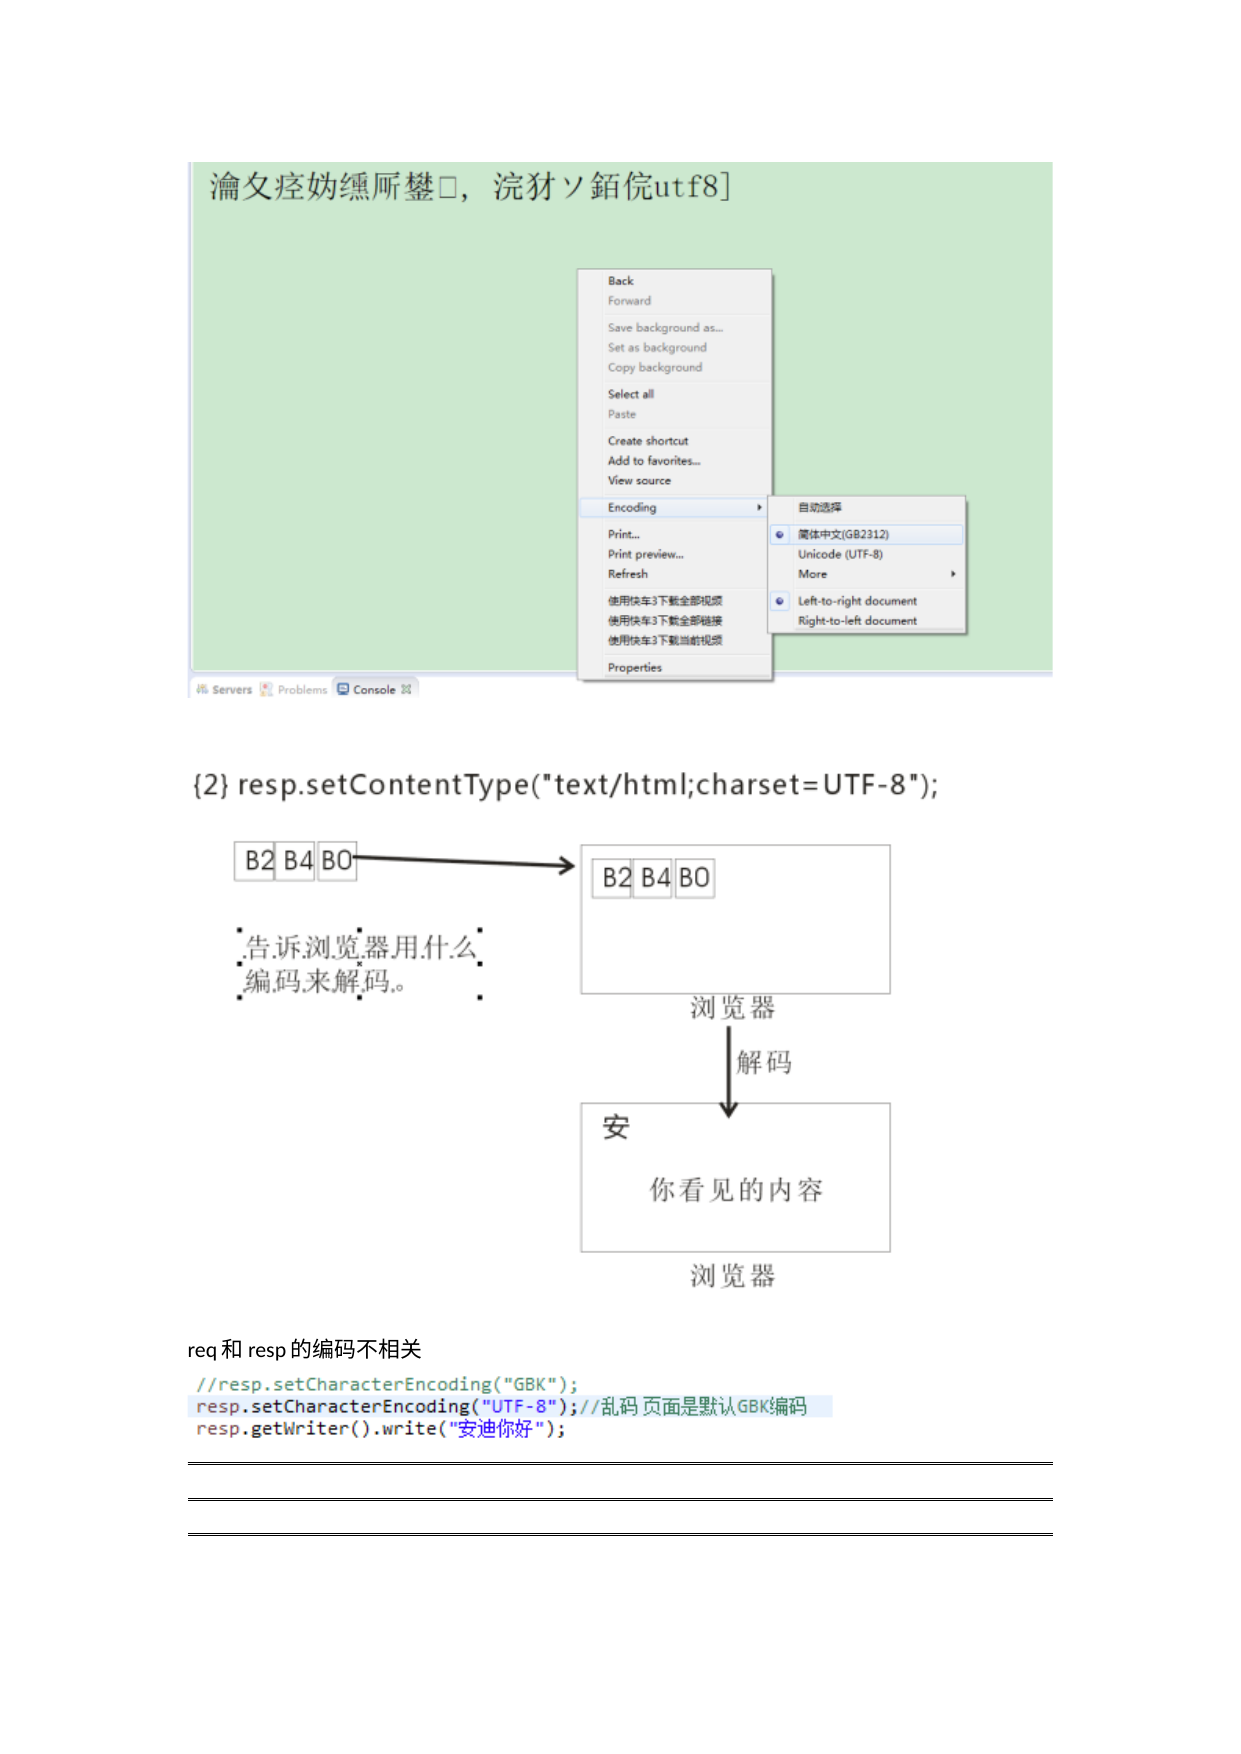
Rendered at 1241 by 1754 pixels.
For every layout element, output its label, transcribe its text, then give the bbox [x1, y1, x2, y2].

picture [187, 1364, 833, 1449]
picture [187, 162, 1053, 698]
text req和resp的编码不相关 [187, 1332, 1053, 1364]
picture [187, 747, 1007, 1314]
